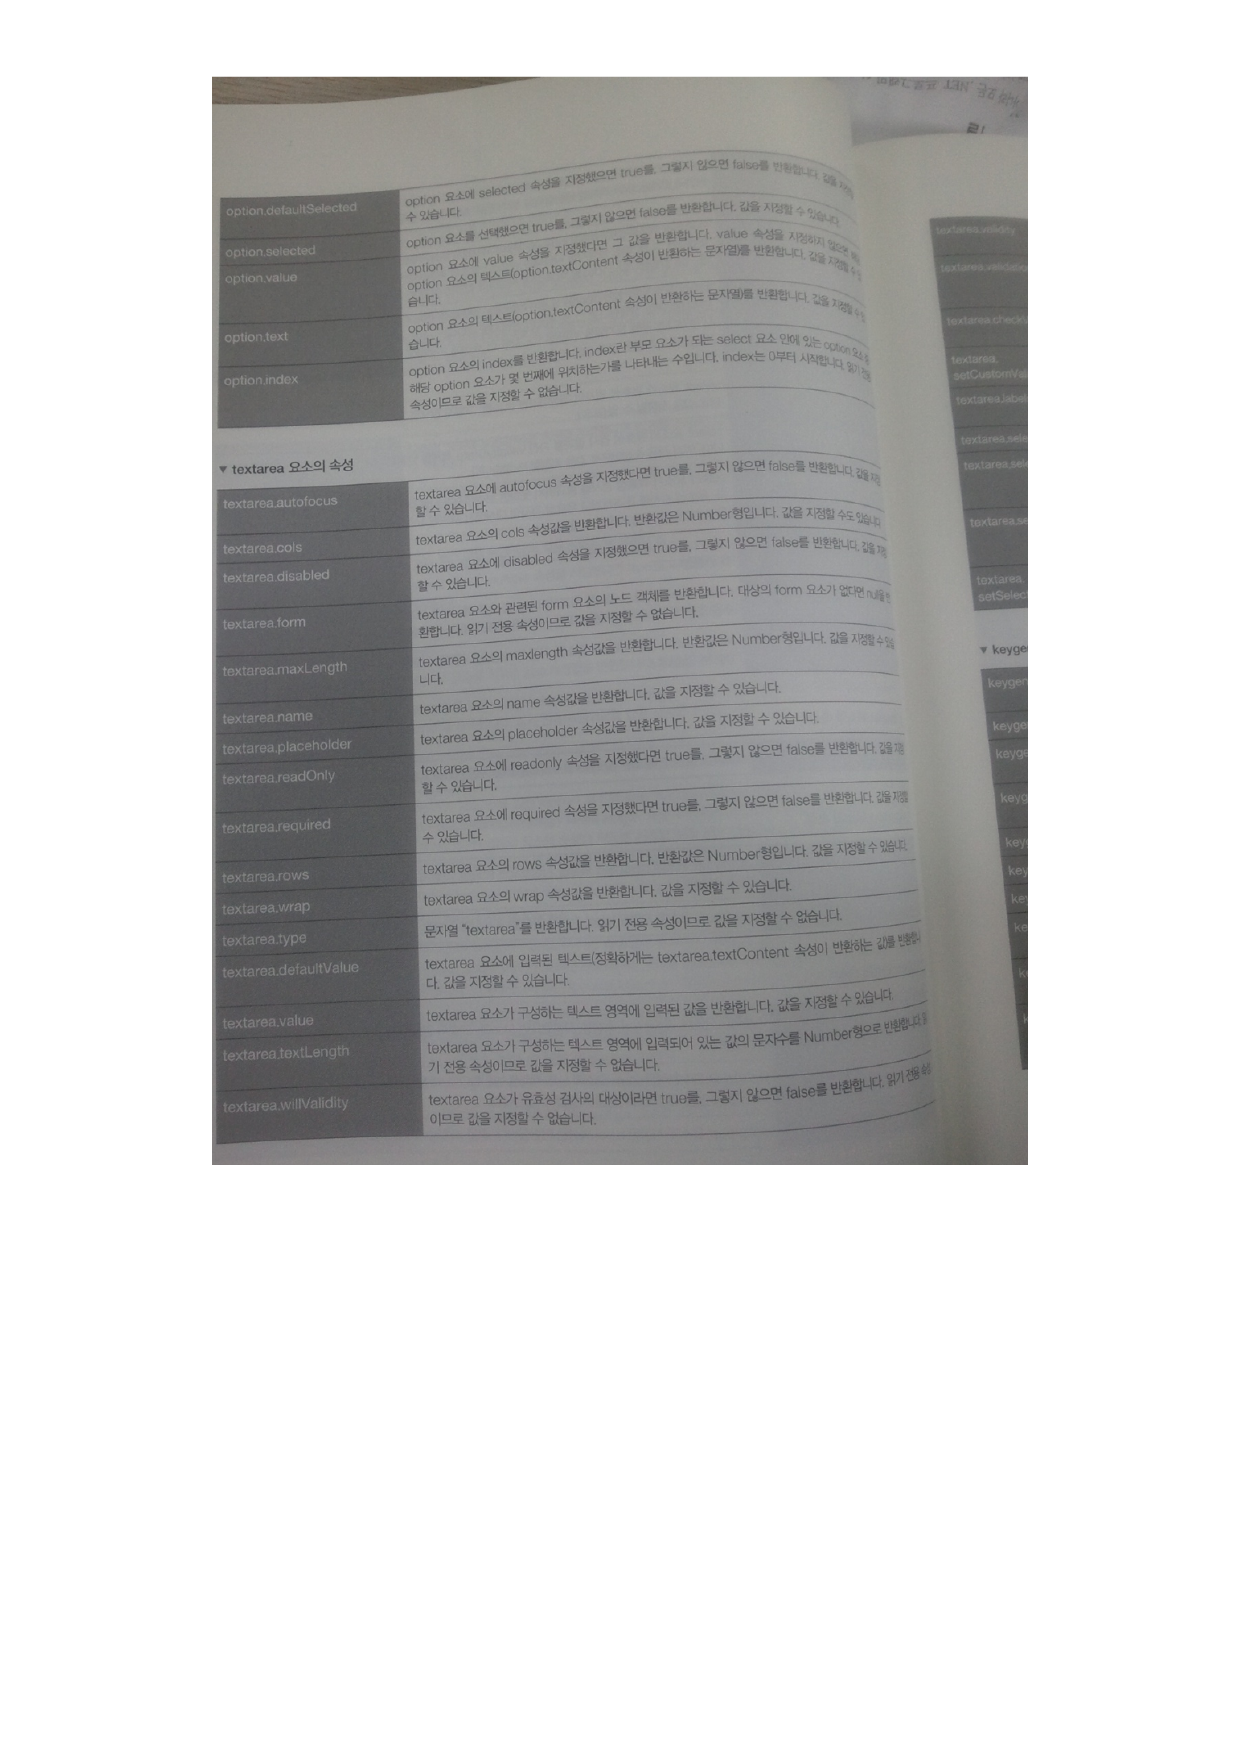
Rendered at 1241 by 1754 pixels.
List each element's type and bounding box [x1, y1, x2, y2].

picture [212, 78, 1028, 1164]
